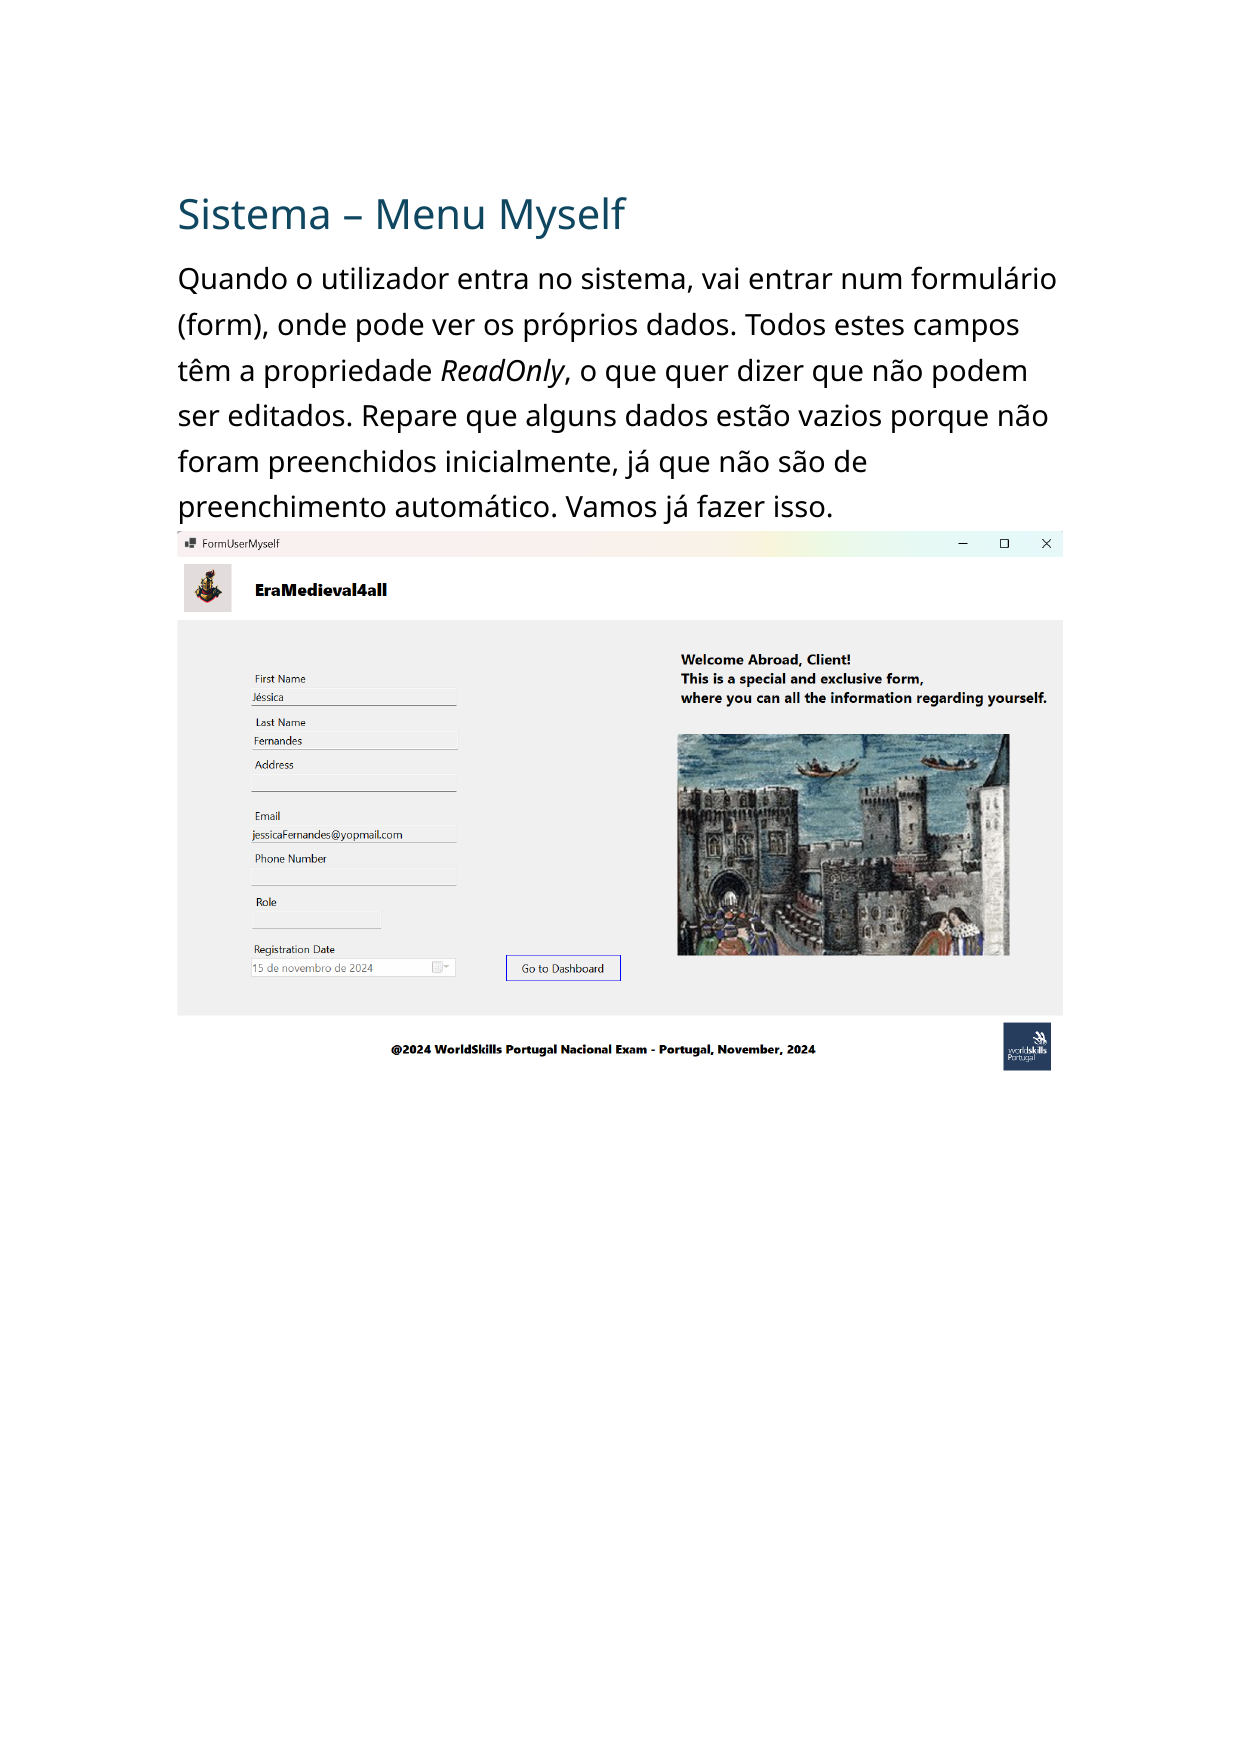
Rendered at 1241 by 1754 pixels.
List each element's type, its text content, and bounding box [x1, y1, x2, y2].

text Quando o utilizador entra no sistema, vai entrar num formulário (form), onde pode ver os próprios dados. Todos estes campos têm a propriedade ReadOnly, o que quer dizer que não podem ser editados. Repare que alguns dados estão vazios porque não foram preenchidos inicialmente, já que não são de preenchimento automático. Vamos já fazer isso. [177, 259, 1063, 531]
picture [177, 531, 1063, 1073]
subtitle Sistema – Menu Myself [177, 185, 1063, 242]
